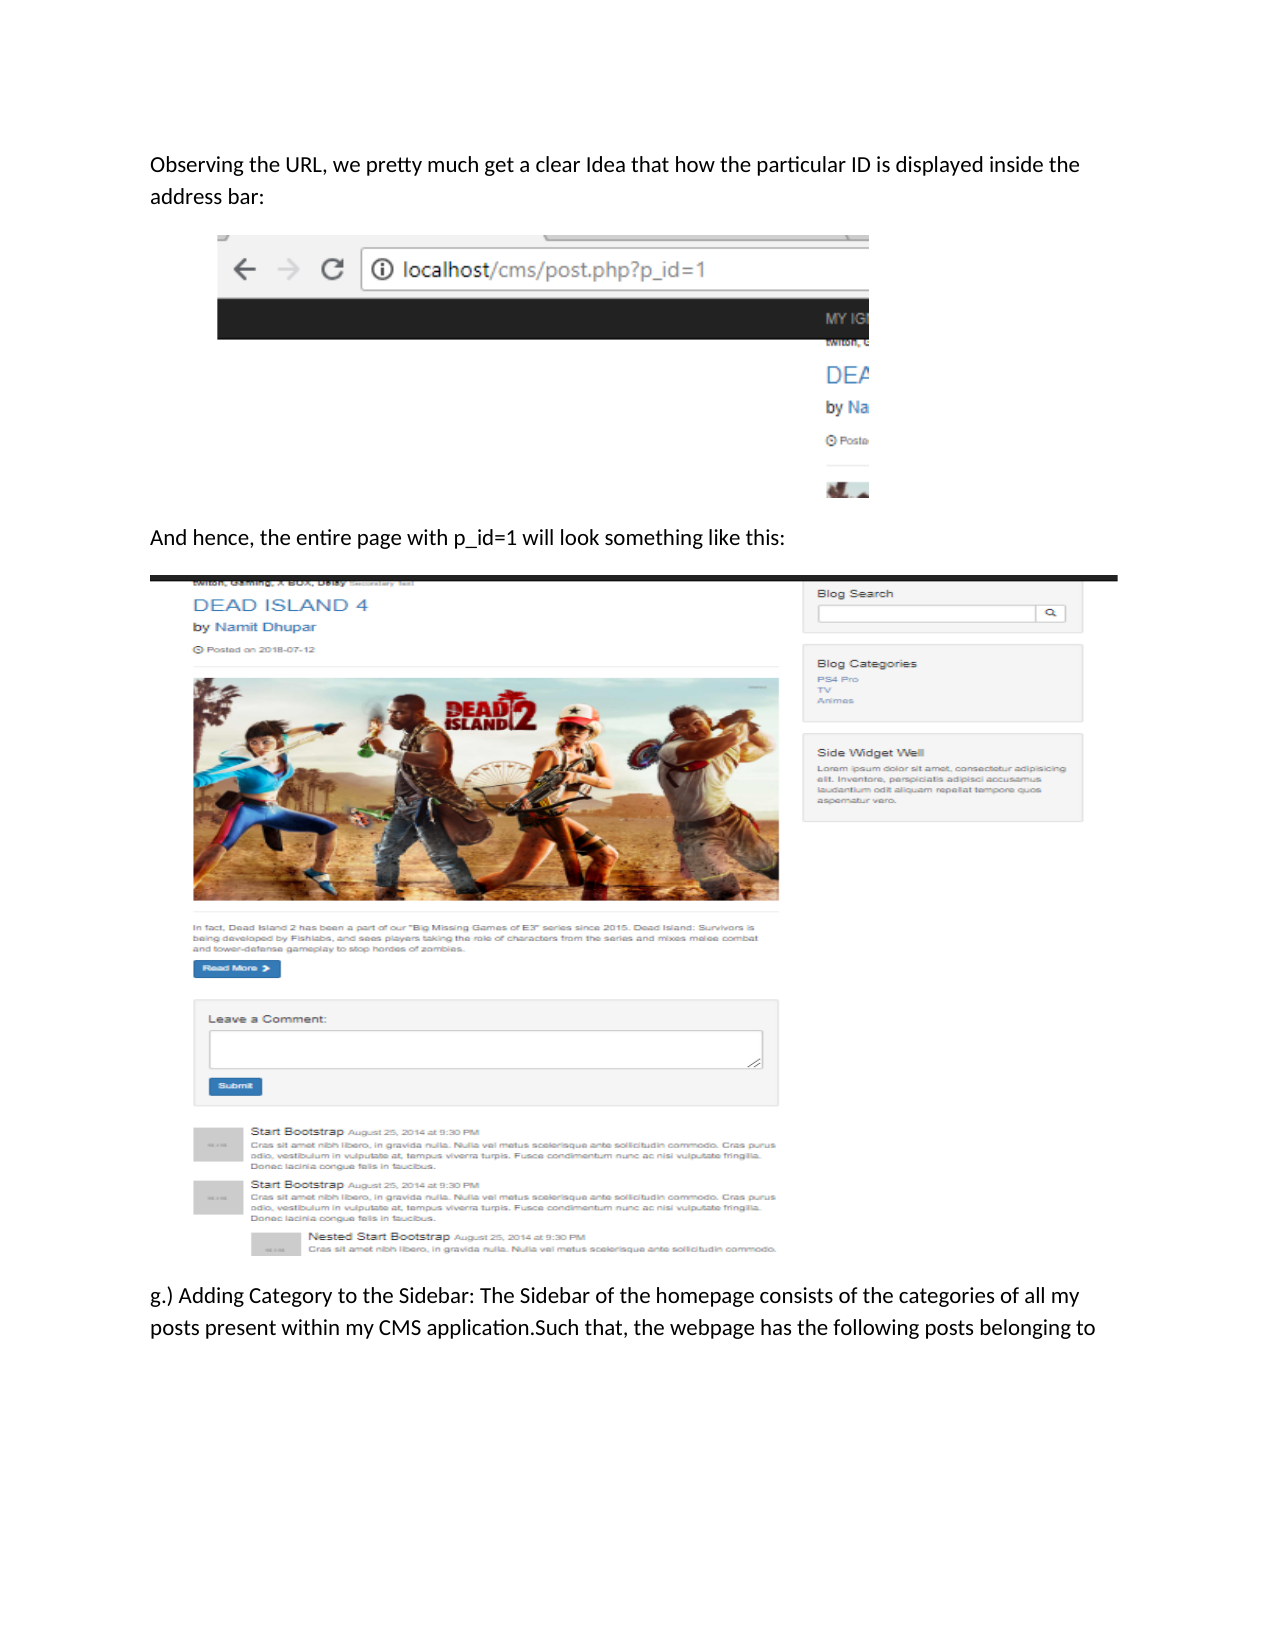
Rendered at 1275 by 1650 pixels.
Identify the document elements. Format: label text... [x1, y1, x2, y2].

picture [150, 575, 1118, 1256]
text And hence, the entire page with p_id=1 will look something like this: [150, 523, 1125, 551]
text Observing the URL, we pretty much get a clear Idea that how the particular ID is displayed inside the address bar: [150, 150, 1125, 210]
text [150, 1281, 1125, 1341]
picture [217, 235, 869, 498]
